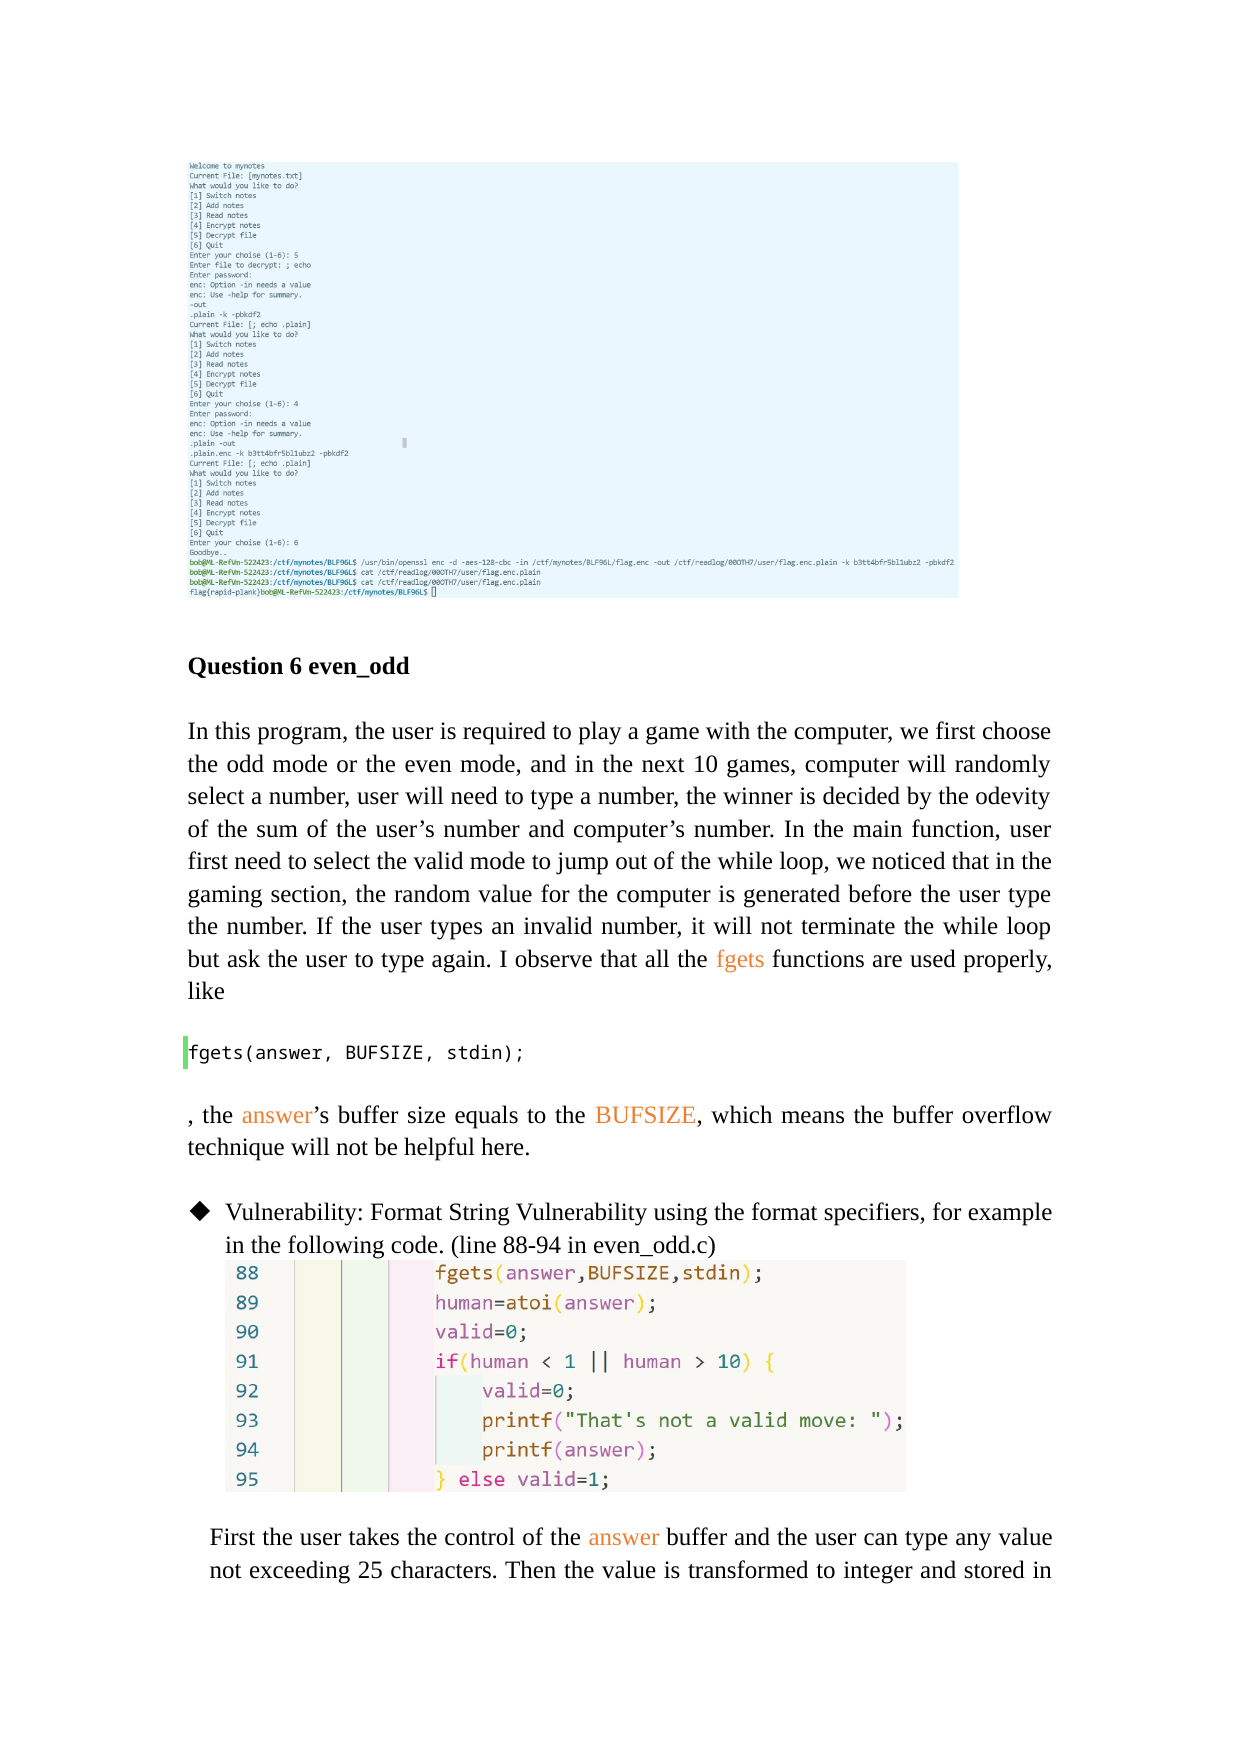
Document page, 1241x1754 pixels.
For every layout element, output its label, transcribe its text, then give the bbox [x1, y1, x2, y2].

text In this program, the user is required to play a game with the computer, we first choose the odd mode or the even mode, and in the next 10 games, computer will randomly select a number, user will need to type a number, the winner is decided by the odevity of the sum of the user’s number and computer’s number. In the main function, user first need to select the valid mode to jump out of the while loop, we noticed that in the gaming section, the random value for the computer is generated before the user type the number. If the user types an invalid number, it will not terminate the while loop but ask the user to type again. I observe that all the fgets functions are used properly, like [187, 714, 1053, 1007]
text fgets(answer, BUFSIZE, stdin); [188, 1036, 1053, 1069]
picture [187, 162, 959, 598]
picture [225, 1260, 907, 1492]
list Vulnerability: Format String Vulnerability using the format specifiers, for example in the following code. (line 88-94 in even_odd.c) [187, 1195, 1053, 1260]
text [209, 1520, 1053, 1585]
text Question 6 even_odd [187, 649, 1053, 682]
text , the answer’s buffer size equals to the BUFSIZE, which means the buffer overflow technique will not be helpful here. [187, 1098, 1053, 1163]
